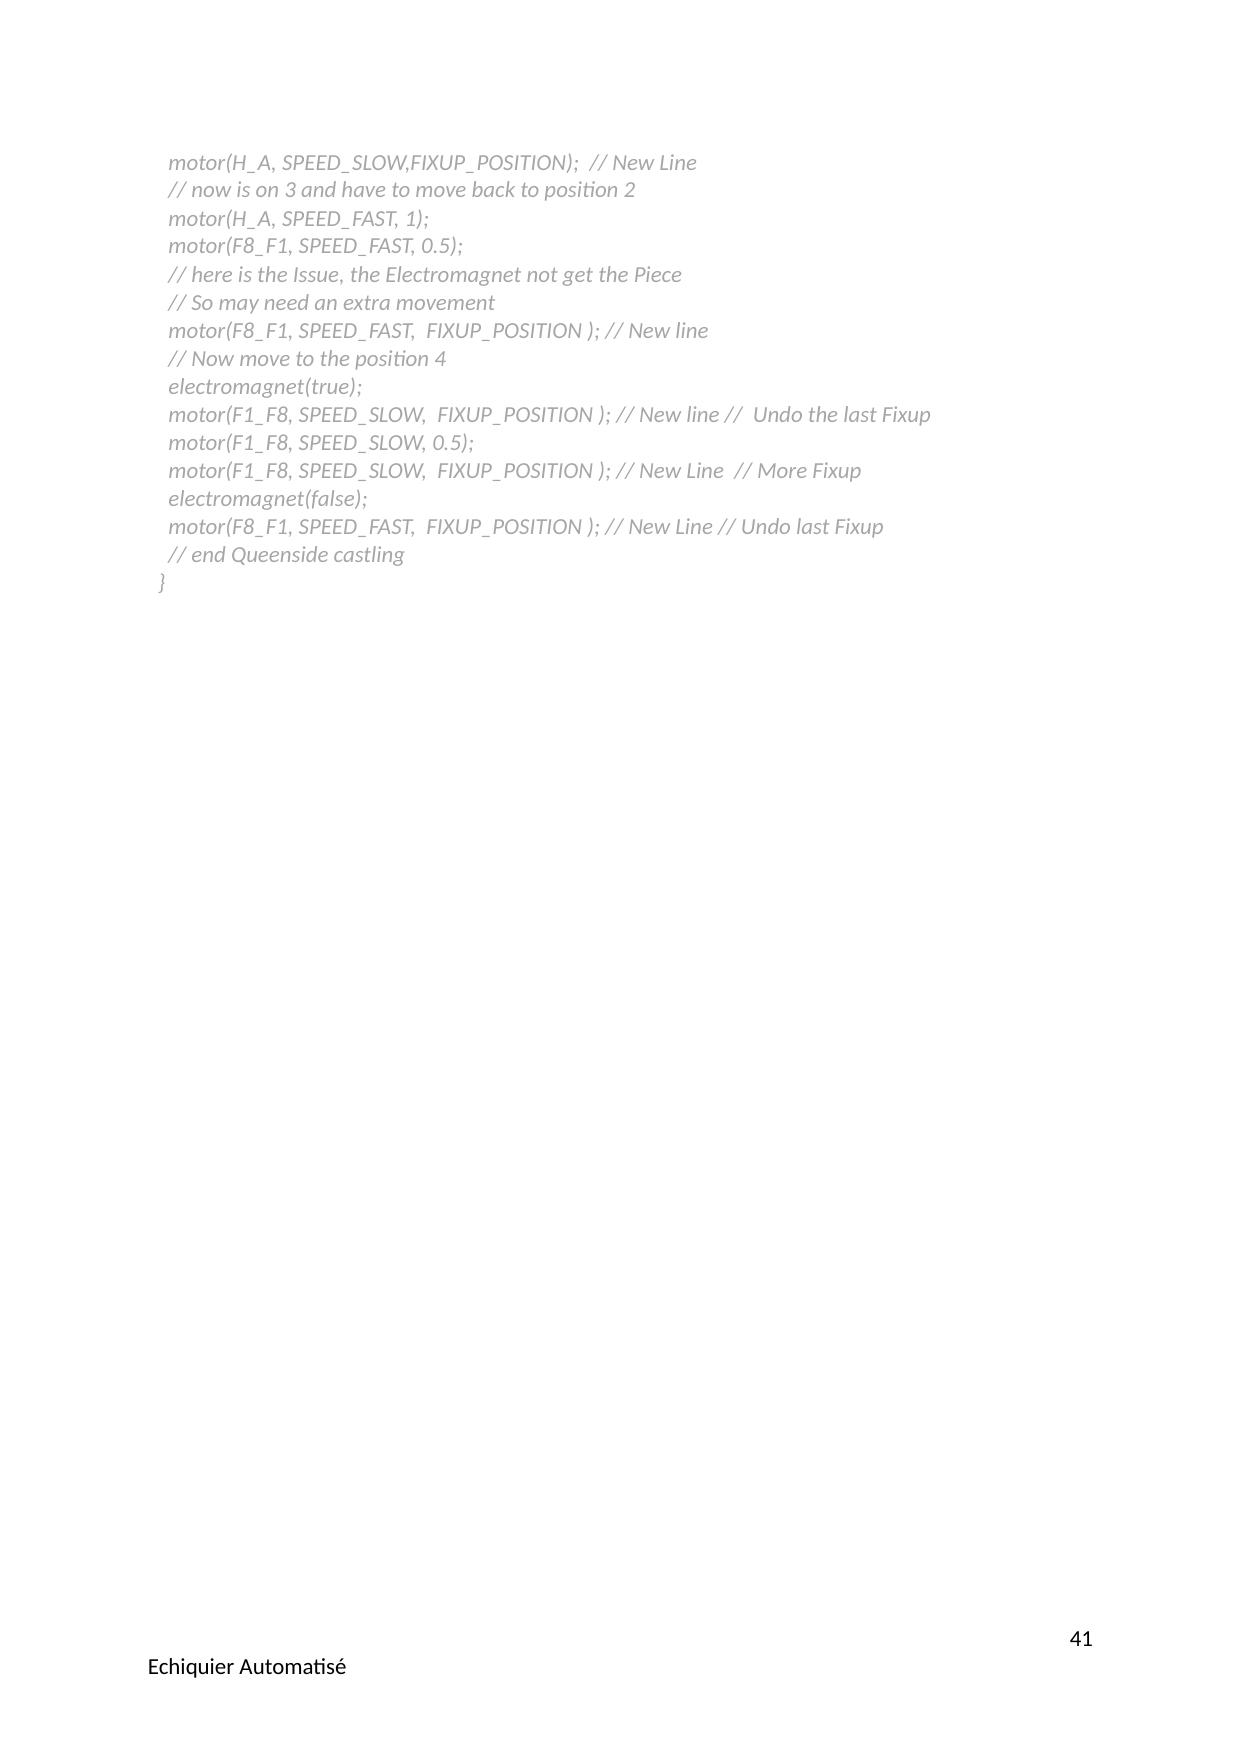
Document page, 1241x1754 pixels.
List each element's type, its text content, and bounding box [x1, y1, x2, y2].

text motor(F1_F8, SPEED_SLOW, FIXUP_POSITION ); // New Line // More Fixup [148, 456, 1093, 484]
text // end Queenside castling [148, 540, 1093, 568]
text motor(F8_F1, SPEED_FAST, FIXUP_POSITION ); // New line [148, 316, 1093, 344]
text electromagnet(false); [148, 484, 1093, 512]
text // now is on 3 and have to move back to position 2 [148, 176, 1093, 204]
text motor(F1_F8, SPEED_SLOW, 0.5); [148, 428, 1093, 456]
text electromagnet(true); [148, 372, 1093, 400]
text motor(F8_F1, SPEED_FAST, 0.5); [148, 232, 1093, 260]
text // here is the Issue, the Electromagnet not get the Piece [148, 260, 1093, 288]
text // So may need an extra movement [148, 288, 1093, 316]
text motor(F1_F8, SPEED_SLOW, FIXUP_POSITION ); // New line // Undo the last Fixup [148, 400, 1093, 428]
text // Now move to the position 4 [148, 344, 1093, 372]
text motor(F8_F1, SPEED_FAST, FIXUP_POSITION ); // New Line // Undo last Fixup [148, 512, 1093, 540]
text } [148, 568, 1093, 596]
text motor(H_A, SPEED_SLOW,FIXUP_POSITION); // New Line [148, 148, 1093, 176]
text motor(H_A, SPEED_FAST, 1); [148, 204, 1093, 232]
